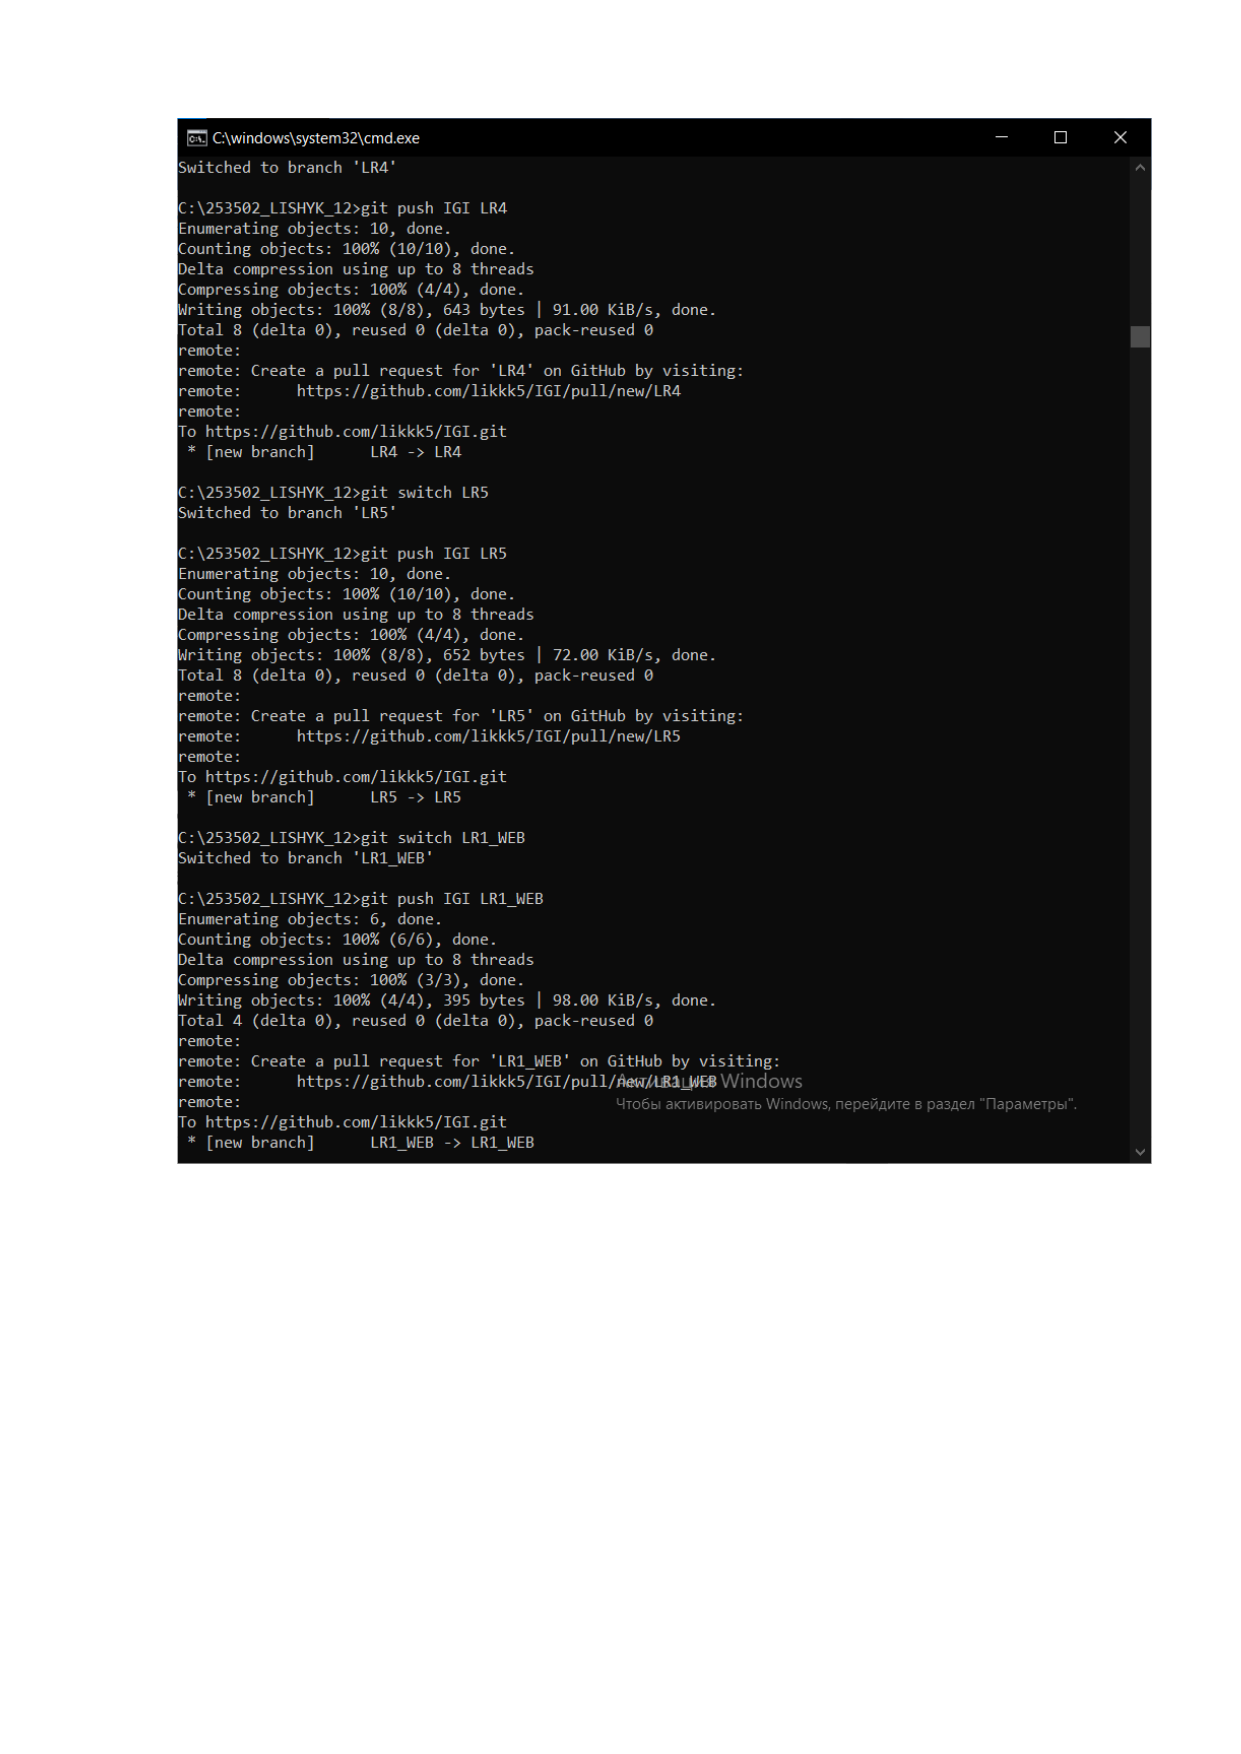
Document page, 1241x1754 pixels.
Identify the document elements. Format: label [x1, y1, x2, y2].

picture [177, 118, 1152, 1164]
